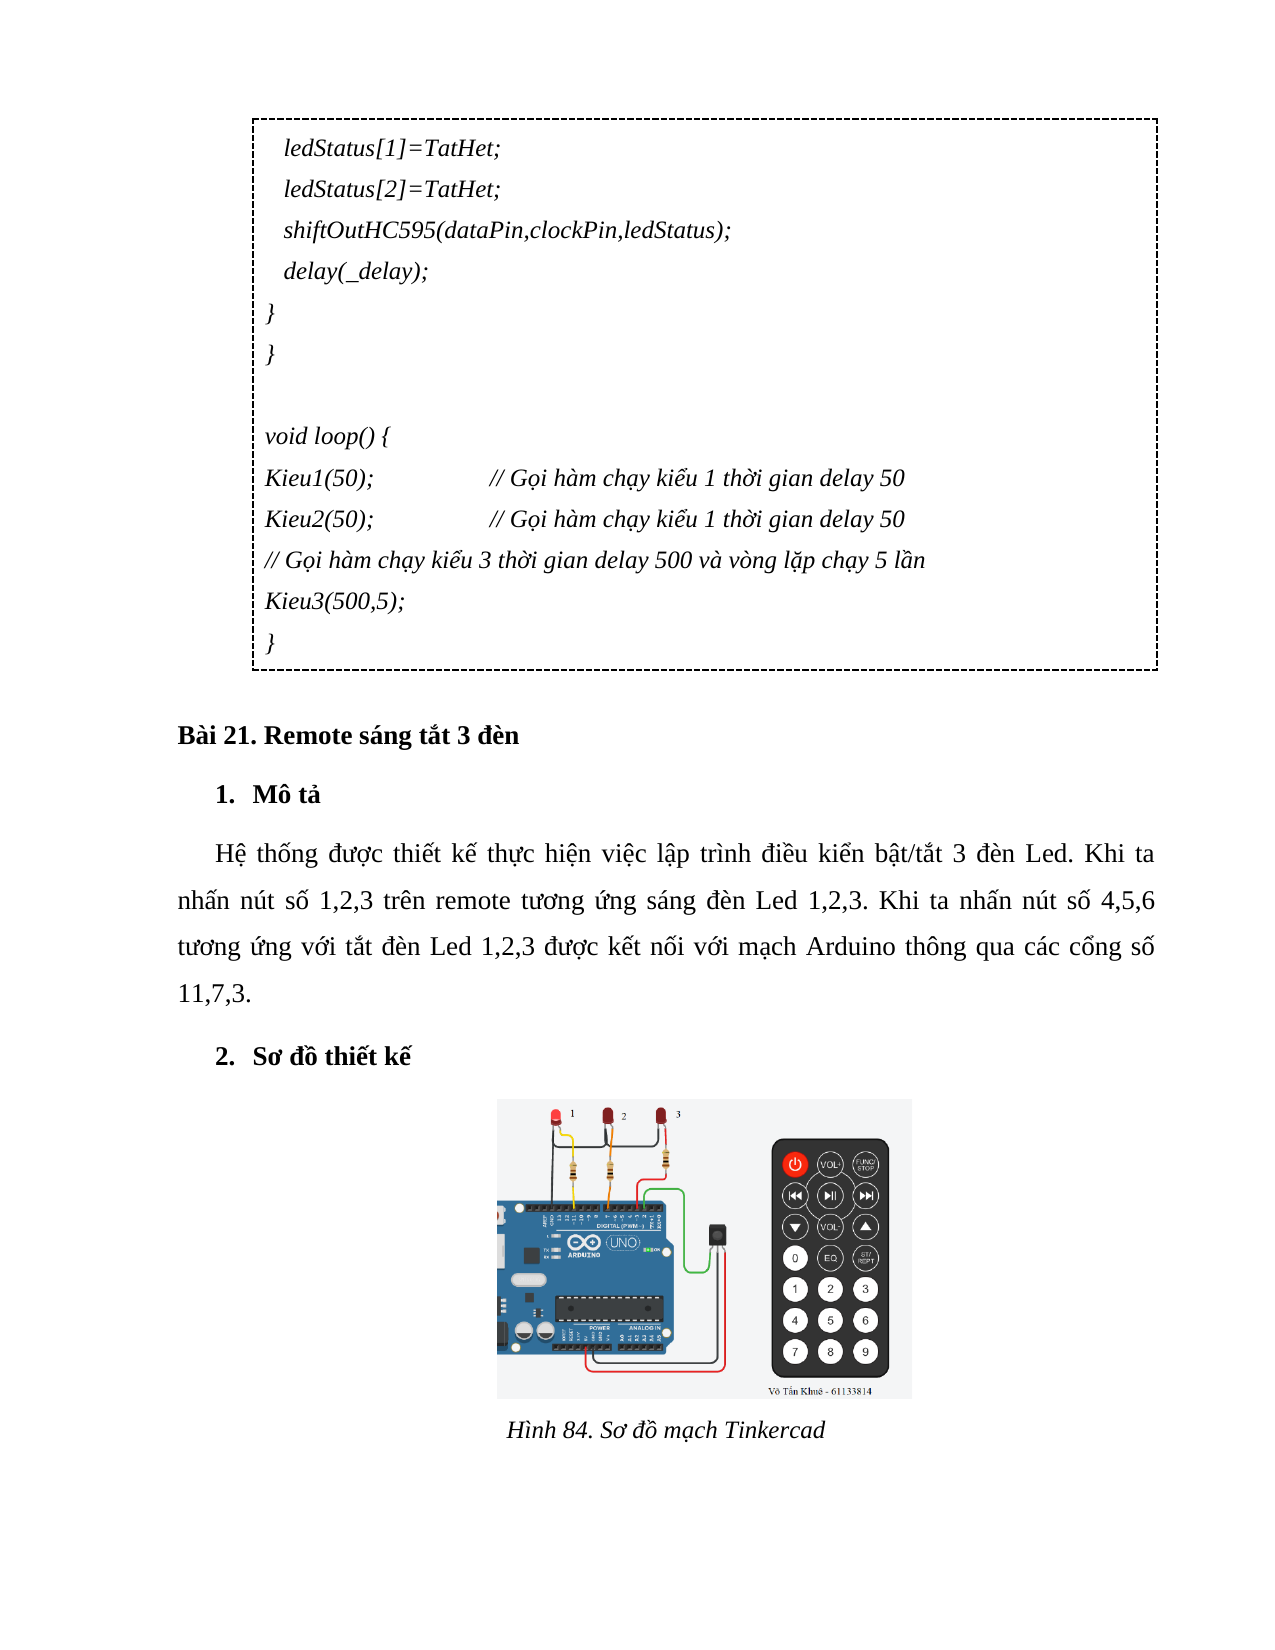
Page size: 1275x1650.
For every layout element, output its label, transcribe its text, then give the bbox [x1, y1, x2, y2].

text Hệ thống được thiết kế thực hiện việc lập trình điều kiển bật/tắt 3 đèn Led. Khi ta nhấn nút số 1,2,3 trên remote tương ứng sáng đèn Led 1,2,3. Khi ta nhấn nút số 4,5,6 tương ứng với tắt đèn Led 1,2,3 được kết nối với mạch Arduino thông qua các cổng số 11,7,3. [177, 837, 1157, 1008]
subtitle Mô tả [215, 778, 1157, 809]
subtitle Bài 21. Remote sáng tắt 3 đèn [177, 719, 1157, 750]
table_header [253, 118, 1157, 669]
picture [497, 1099, 913, 1399]
subtitle Sơ đồ thiết kế [215, 1041, 1157, 1072]
